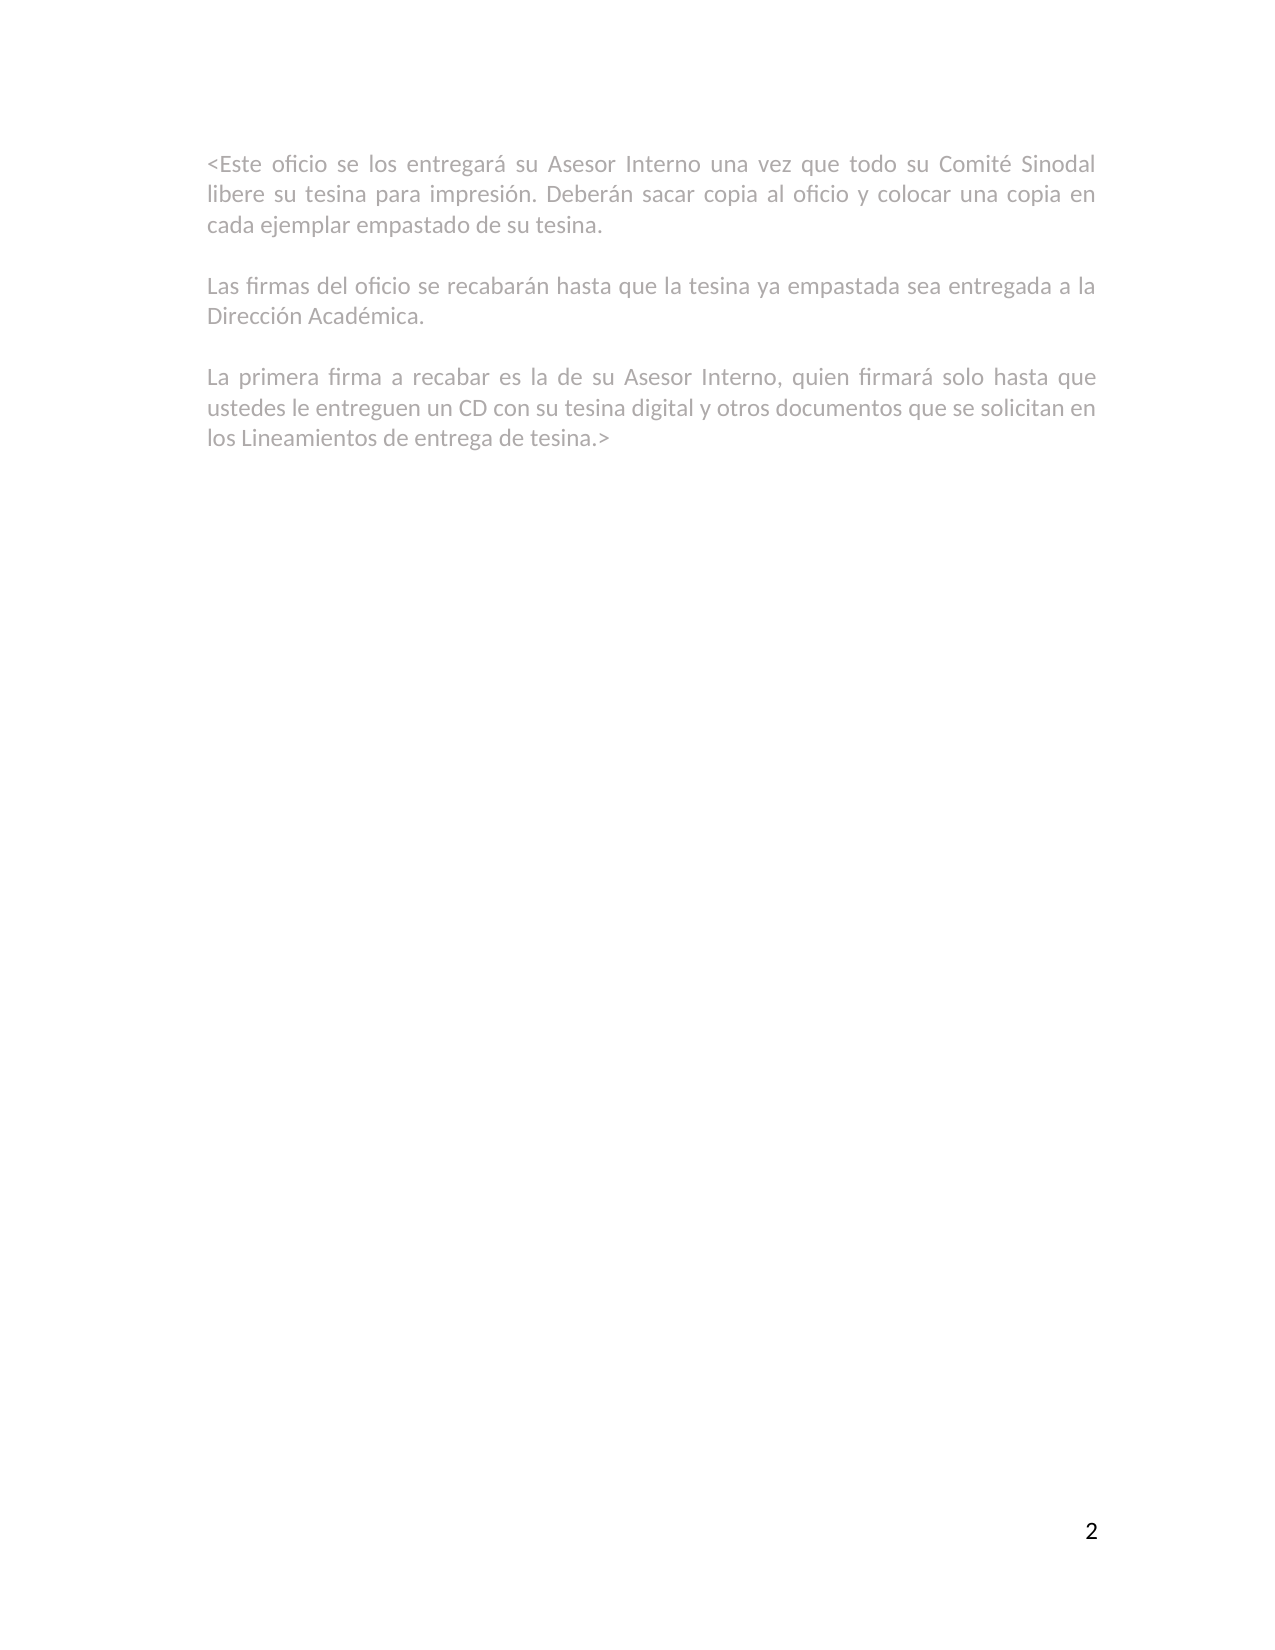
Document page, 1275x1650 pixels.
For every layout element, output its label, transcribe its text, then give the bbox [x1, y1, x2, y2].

text La primera firma a recabar es la de su Asesor Interno, quien firmará solo hasta que ustedes le entreguen un CD con su tesina digital y otros documentos que se solicitan en los Lineamientos de entrega de tesina.> [207, 361, 1098, 453]
text Las firmas del oficio se recabarán hasta que la tesina ya empastada sea entregada a la Dirección Académica. [207, 270, 1098, 331]
text <Este oficio se los entregará su Asesor Interno una vez que todo su Comité Sinodal libere su tesina para impresión. Deberán sacar copia al oficio y colocar una copia en cada ejemplar empastado de su tesina. [207, 148, 1098, 239]
